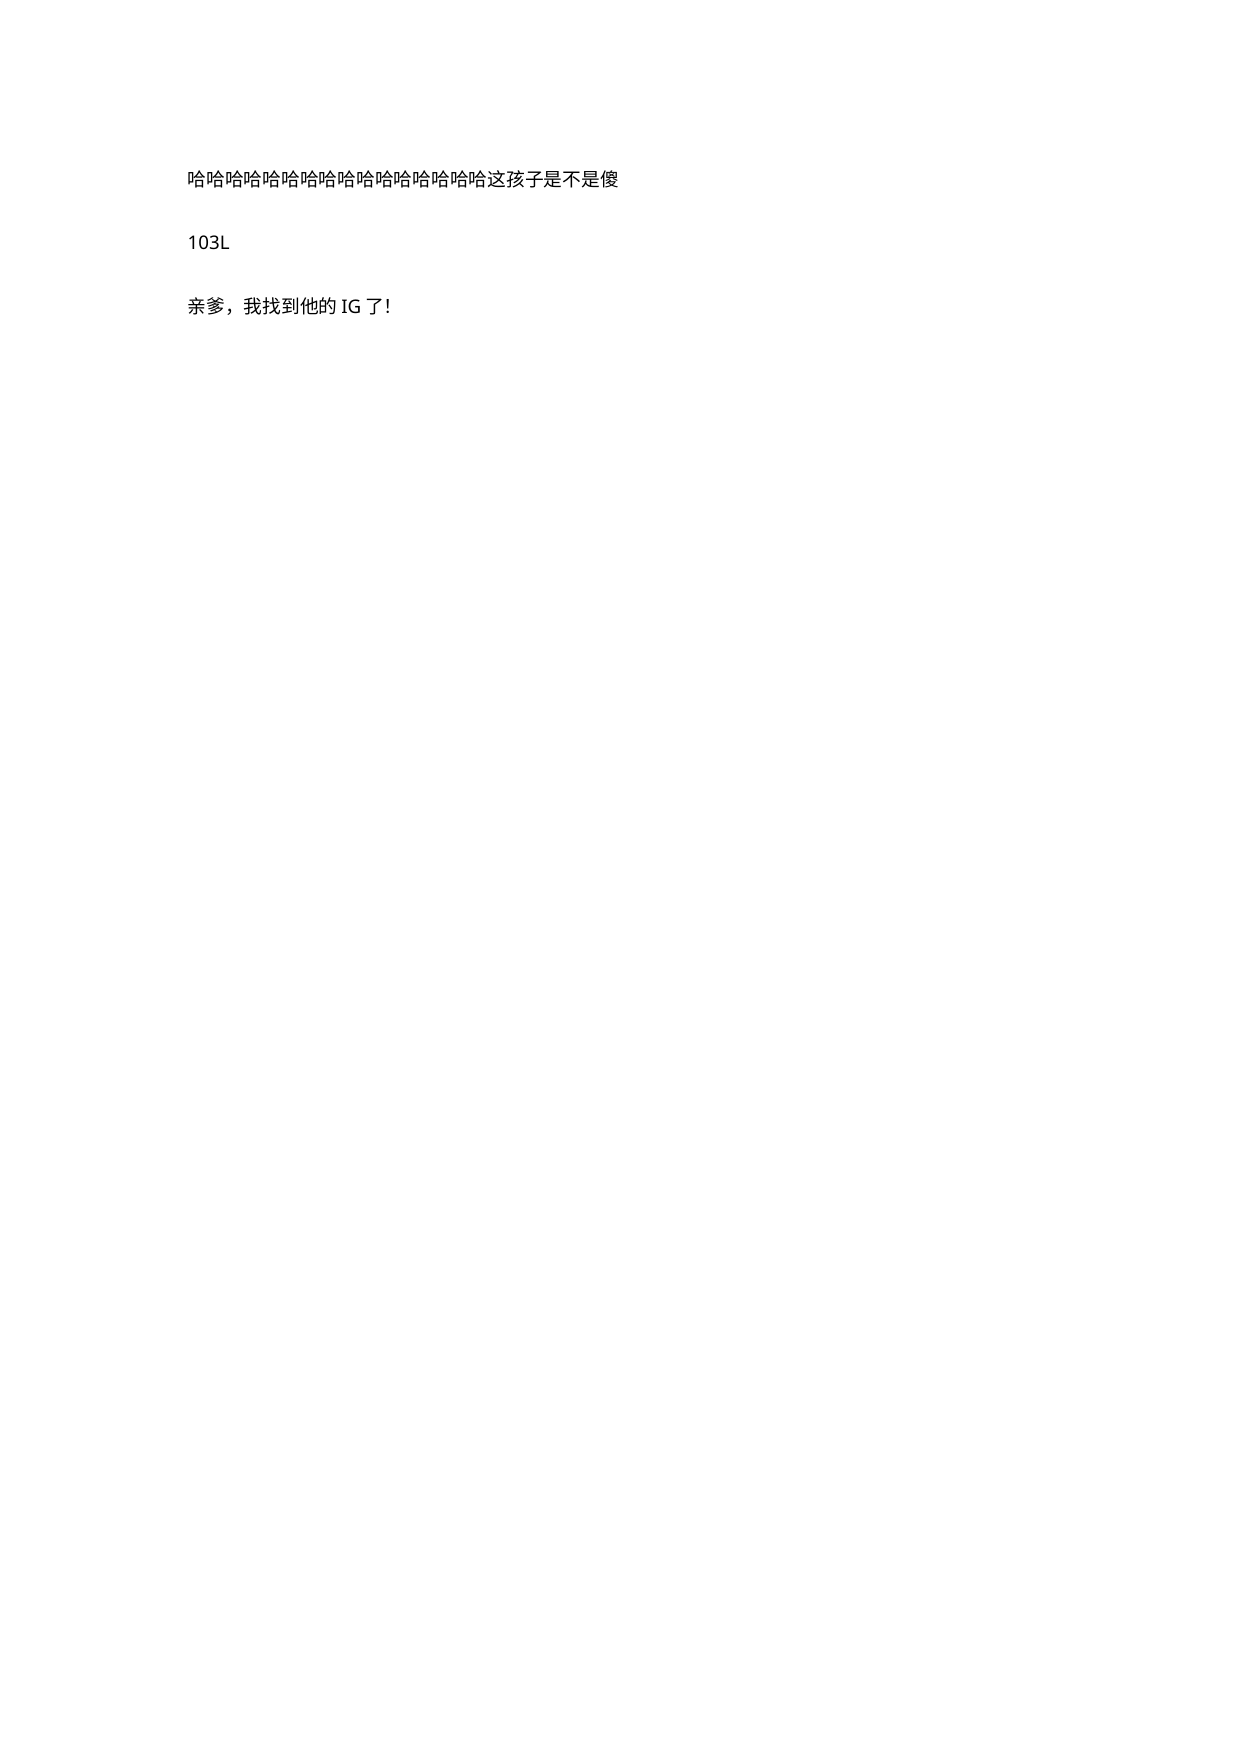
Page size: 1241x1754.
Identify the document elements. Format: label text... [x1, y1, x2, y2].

text 亲爹，我找到他的IG了！ [187, 289, 1053, 322]
text 哈哈哈哈哈哈哈哈哈哈哈哈哈哈哈哈这孩子是不是傻 [187, 162, 1053, 194]
text 103L [187, 226, 1053, 258]
